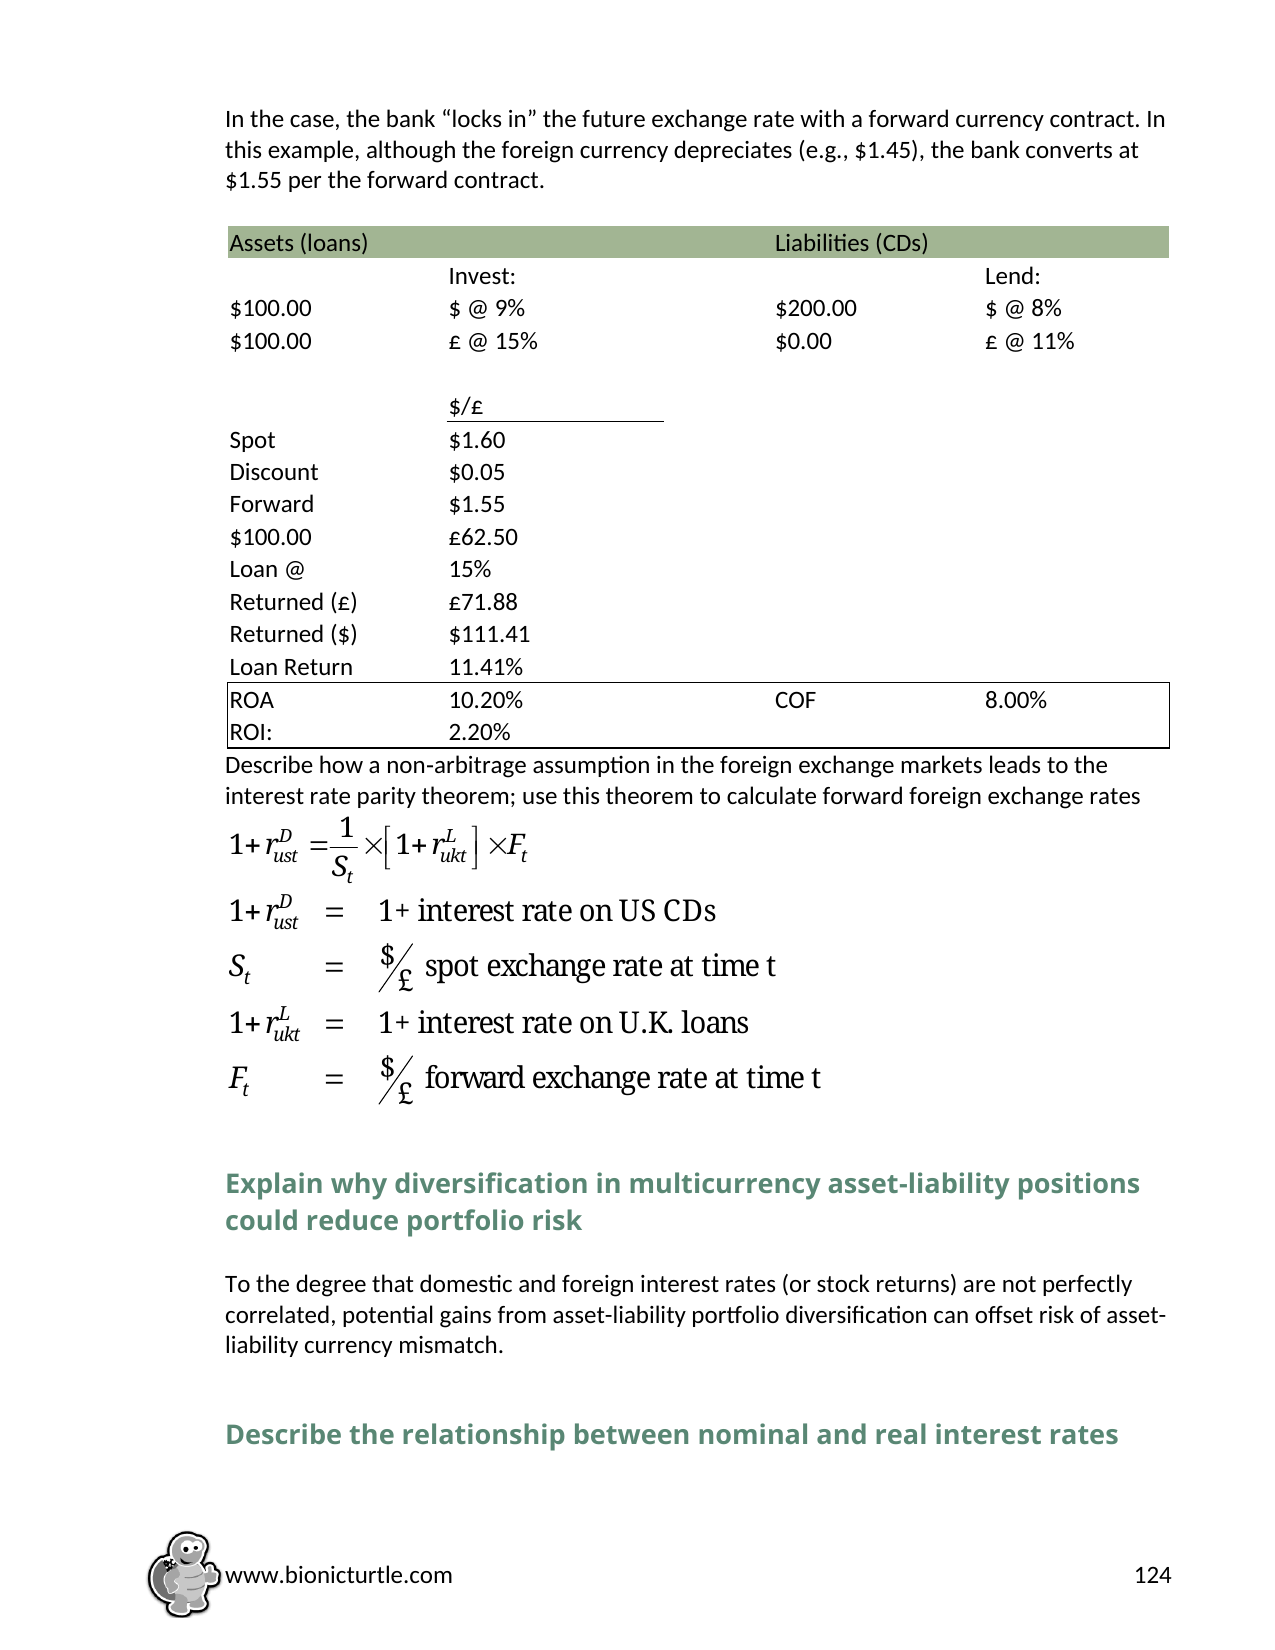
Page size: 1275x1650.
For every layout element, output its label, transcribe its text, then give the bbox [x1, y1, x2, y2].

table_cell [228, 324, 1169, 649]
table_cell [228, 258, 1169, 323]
text Describe how a non‐arbitrage assumption in the foreign exchange markets leads to the interest rate parity theorem; use this theorem to calculate forward foreign exchange rates [225, 749, 1172, 810]
text In the case, the bank “locks in” the future exchange rate with a forward currency contract. In this example, although the foreign currency depreciates (e.g., $1.45), the bank converts at $1.55 per the forward contract. [225, 103, 1172, 195]
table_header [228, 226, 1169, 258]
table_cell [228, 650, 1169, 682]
subtitle Explain why diversification in multicurrency asset‐liability positions could reduce portfolio risk [225, 1164, 1172, 1238]
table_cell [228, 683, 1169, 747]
text To the degree that domestic and foreign interest rates (or stock returns) are not perfectly correlated, potential gains from asset-liability portfolio diversification can offset risk of asset-liability currency mismatch. [225, 1269, 1172, 1360]
subtitle Describe the relationship between nominal and real interest rates [225, 1416, 1172, 1453]
